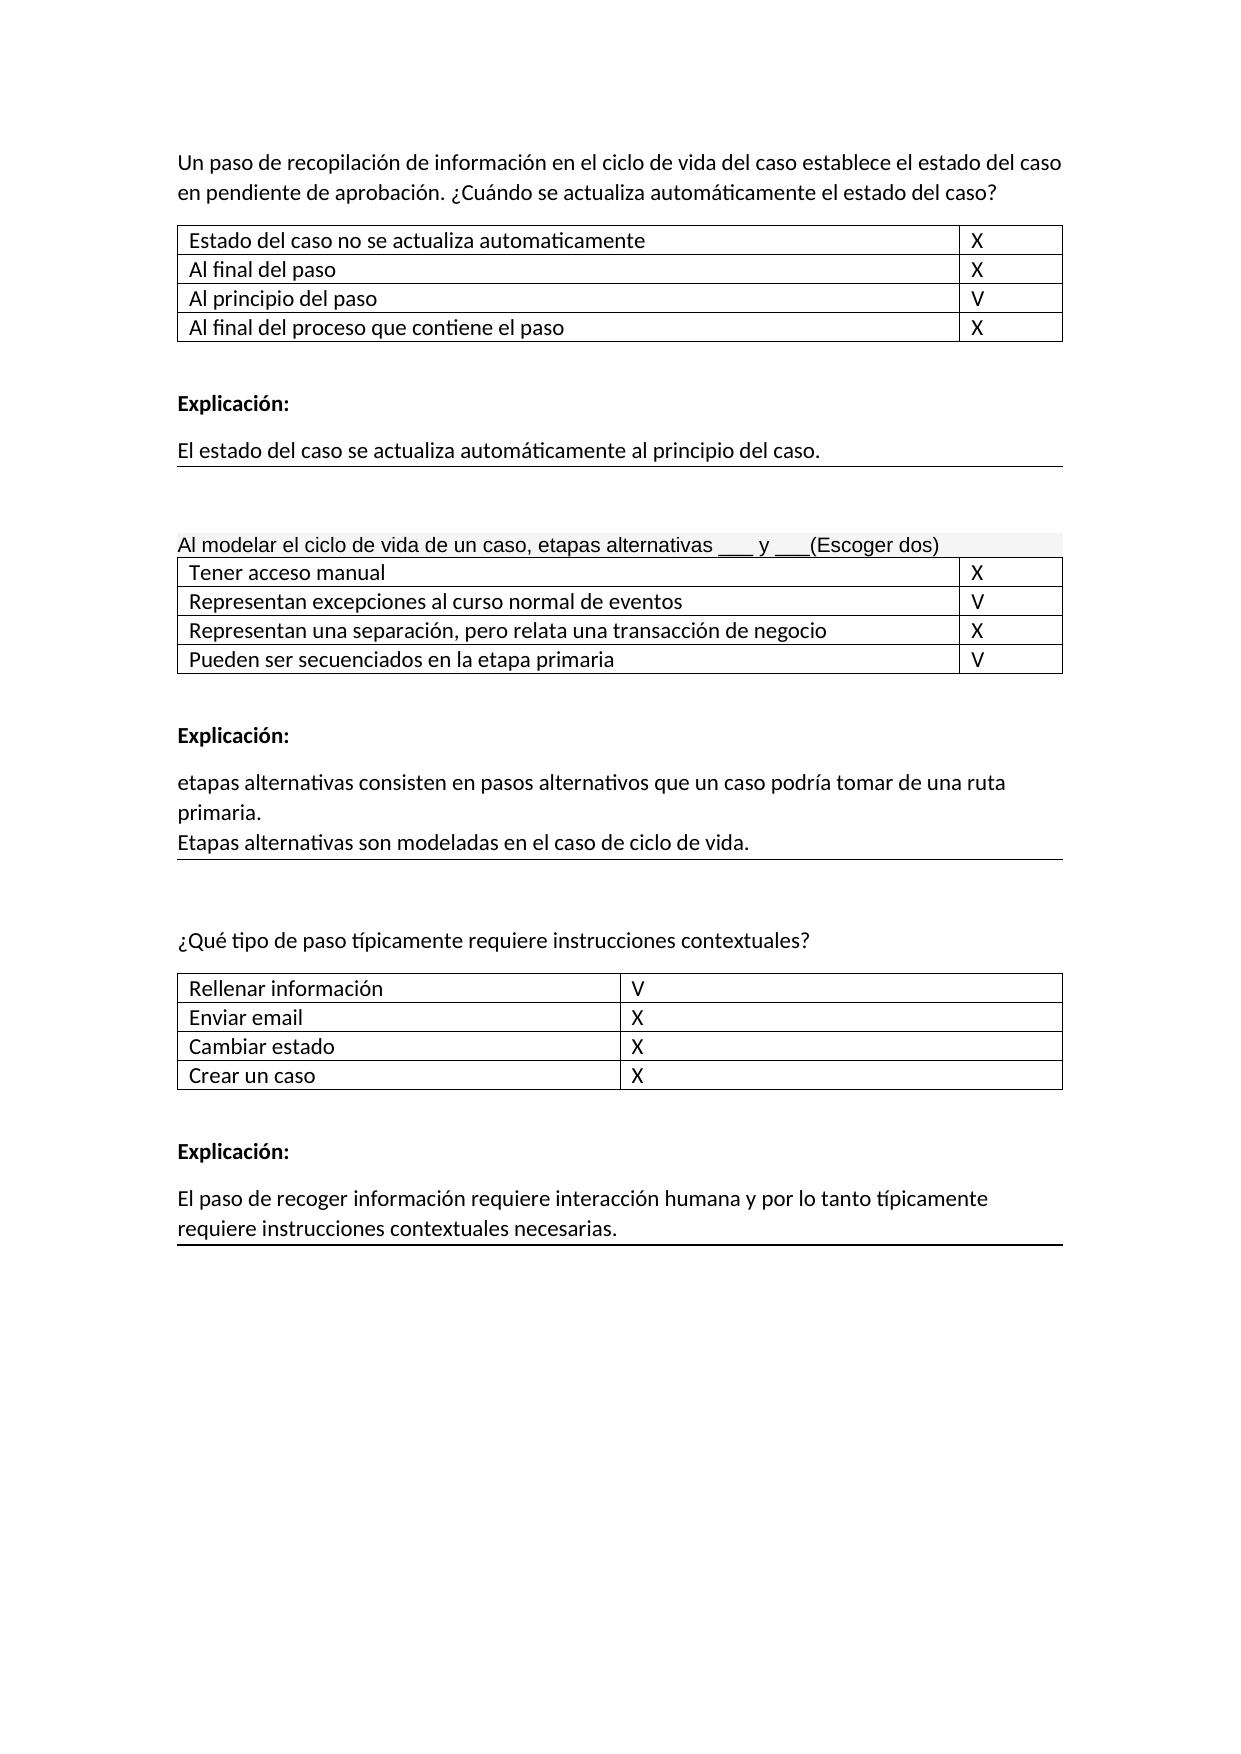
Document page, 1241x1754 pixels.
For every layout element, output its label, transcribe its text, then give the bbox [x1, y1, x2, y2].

text El paso de recoger información requiere interacción humana y por lo tanto típicamente requiere instrucciones contextuales necesarias. [177, 1184, 1063, 1244]
text ¿Qué tipo de paso típicamente requiere instrucciones contextuales? [177, 926, 1063, 954]
text Un paso de recopilación de información en el ciclo de vida del caso establece el estado del caso en pendiente de aprobación. ¿Cuándo se actualiza automáticamente el estado del caso? [177, 148, 1063, 206]
table_cell X [621, 1032, 1062, 1060]
table_header X [960, 226, 1062, 254]
table_header Tener acceso manual [178, 558, 959, 586]
text etapas alternativas consisten en pasos alternativos que un caso podría tomar de una ruta primaria. Etapas alternativas son modeladas en el caso de ciclo de vida. [177, 768, 1063, 859]
table_cell Cambiar estado [178, 1032, 620, 1060]
text Explicación: [177, 389, 1063, 417]
table_header V [621, 974, 1062, 1002]
table_cell Al final del proceso que contiene el paso [178, 313, 959, 341]
table_header Rellenar información [178, 974, 620, 1002]
table_cell X [960, 255, 1062, 283]
table_cell Pueden ser secuenciados en la etapa primaria [178, 645, 959, 673]
table_header Estado del caso no se actualiza automaticamente [178, 226, 959, 254]
text El estado del caso se actualiza automáticamente al principio del caso. [177, 436, 1063, 466]
table_cell X [960, 313, 1062, 341]
text Al modelar el ciclo de vida de un caso, etapas alternativas ___ y ___(Escoger dos) [177, 533, 1063, 557]
table_cell V [960, 645, 1062, 673]
table_cell V [960, 284, 1062, 312]
table_header X [960, 558, 1062, 586]
text Explicación: [177, 721, 1063, 749]
table_cell V [960, 587, 1062, 615]
table_cell Representan una separación, pero relata una transacción de negocio [178, 616, 959, 644]
table_cell Representan excepciones al curso normal de eventos [178, 587, 959, 615]
table_cell X [960, 616, 1062, 644]
table_cell X [621, 1061, 1062, 1089]
table_cell Al final del paso [178, 255, 959, 283]
text Explicación: [177, 1137, 1063, 1165]
table_cell Crear un caso [178, 1061, 620, 1089]
table_cell X [621, 1003, 1062, 1031]
table_cell Enviar email [178, 1003, 620, 1031]
table_cell Al principio del paso [178, 284, 959, 312]
